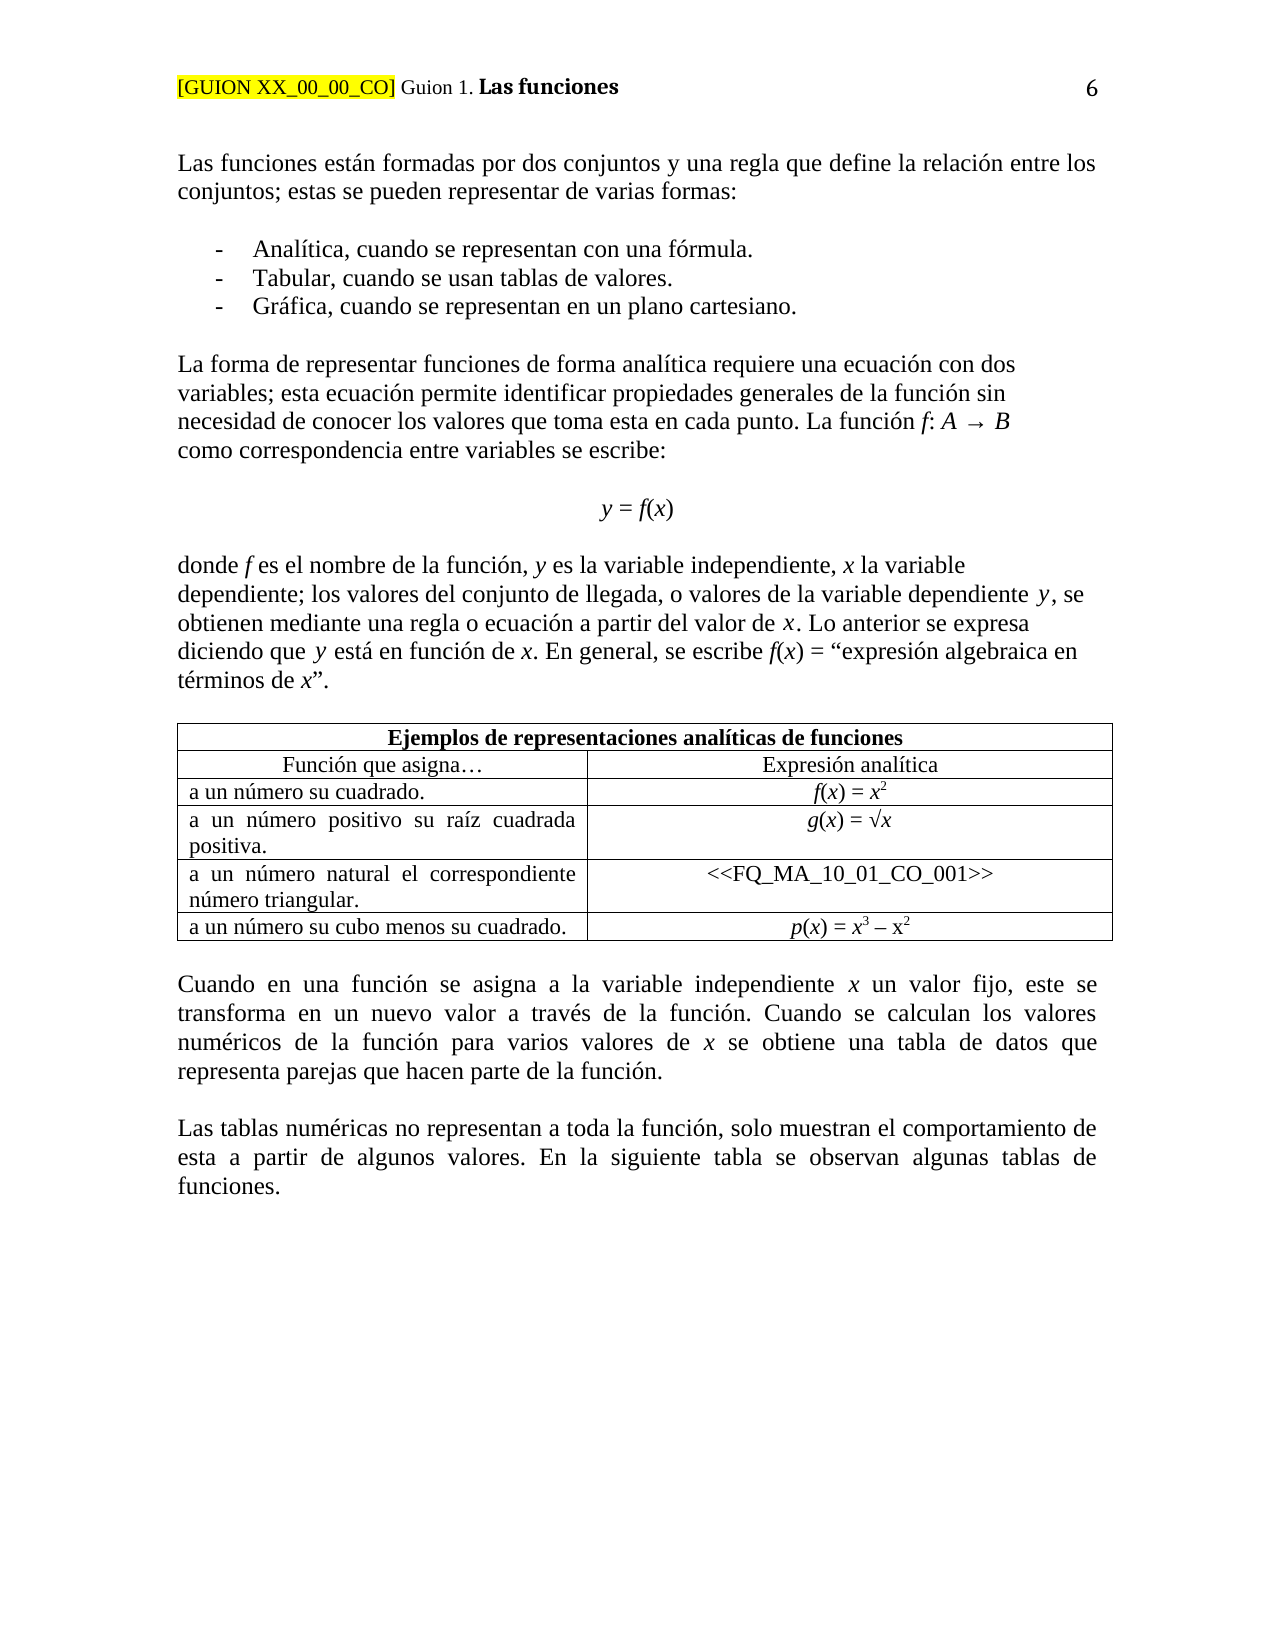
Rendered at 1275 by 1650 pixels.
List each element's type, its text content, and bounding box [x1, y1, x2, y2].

list Gráfica, cuando se representan en un plano cartesiano. [215, 291, 1098, 320]
table_header Ejemplos de representaciones analíticas de funciones [178, 724, 1112, 750]
table_cell Expresión analítica [588, 751, 1112, 777]
text como correspondencia entre variables se escribe: [177, 435, 1098, 464]
table_cell g(x) = √x [588, 806, 1112, 858]
table_cell Función que asigna… [178, 751, 587, 777]
table_cell a un número positivo su raíz cuadrada positiva. [178, 806, 587, 858]
list Analítica, cuando se representan con una fórmula. [215, 234, 1098, 263]
table_cell a un número natural el correspondiente número triangular. [178, 860, 587, 912]
table_cell a un número su cuadrado. [178, 779, 587, 805]
list Tabular, cuando se usan tablas de valores. [215, 263, 1098, 291]
text La forma de representar funciones de forma analítica requiere una ecuación con dos variables; esta ecuación permite identificar propiedades generales de la función sin necesidad de conocer los valores que toma esta en cada punto. La función f: A → B [177, 349, 1098, 435]
table_cell p(x) = x3 – x2 [588, 913, 1112, 940]
table_cell f(x) = x2 [588, 779, 1112, 805]
table_cell a un número su cubo menos su cuadrado. [178, 913, 587, 940]
text Las tablas numéricas no representan a toda la función, solo muestran el comportamiento de esta a partir de algunos valores. En la siguiente tabla se observan algunas tablas de funciones. [177, 1113, 1098, 1199]
table_cell <<FQ_MA_10_01_CO_001>> [588, 860, 1112, 912]
text Las funciones están formadas por dos conjuntos y una regla que define la relación entre los conjuntos; estas se pueden representar de varias formas: [177, 148, 1098, 205]
text donde f es el nombre de la función, y es la variable independiente, x la variable dependiente; los valores del conjunto de llegada, o valores de la variable dependiente , se obtienen mediante una regla o ecuación a partir del valor de . Lo anterior se expresa diciendo que está en función de x. En general, se escribe f(x) = “expresión algebraica en términos de x”. [177, 550, 1098, 694]
text y = f(x) [177, 493, 1098, 521]
text Cuando en una función se asigna a la variable independiente x un valor fijo, este se transforma en un nuevo valor a través de la función. Cuando se calculan los valores numéricos de la función para varios valores de x se obtiene una tabla de datos que representa parejas que hacen parte de la función. [177, 969, 1098, 1084]
